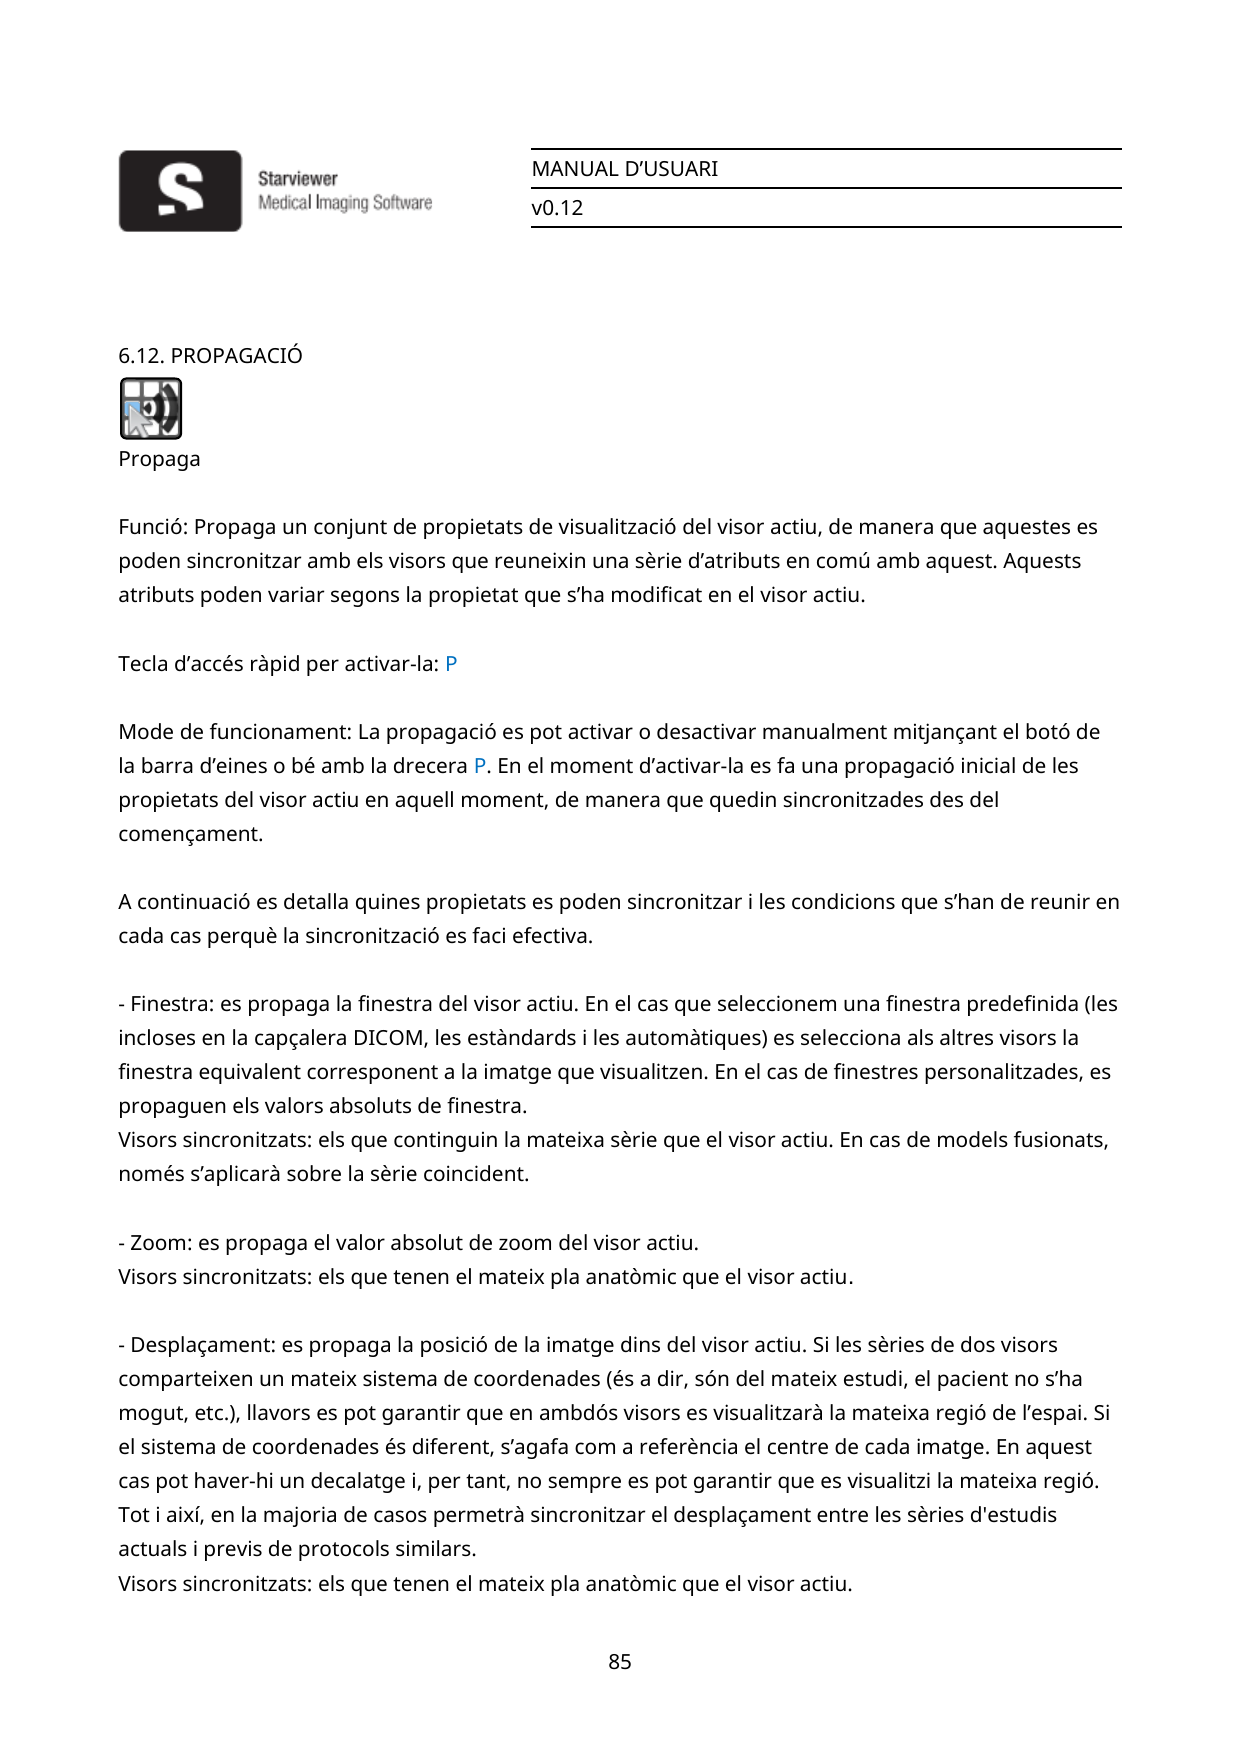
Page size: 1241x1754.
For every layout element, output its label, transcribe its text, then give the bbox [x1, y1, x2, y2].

text Mode de funcionament: La propagació es pot activar o desactivar manualment mitjançant el botó de la barra d’eines o bé amb la drecera P. En el moment d’activar-la es fa una propagació inicial de les propietats del visor actiu en aquell moment, de manera que quedin sincronitzades des del començament. [118, 717, 1122, 847]
picture [123, 380, 180, 437]
text - Desplaçament: es propaga la posició de la imatge dins del visor actiu. Si les sèries de dos visors comparteixen un mateix sistema de coordenades (és a dir, són del mateix estudi, el pacient no s’ha mogut, etc.), llavors es pot garantir que en ambdós visors es visualitzarà la mateixa regió de l’espai. Si el sistema de coordenades és diferent, s’agafa com a referència el centre de cada imatge. En aquest cas pot haver-hi un decalatge i, per tant, no sempre es pot garantir que es visualitzi la mateixa regió. Tot i així, en la majoria de casos permetrà sincronitzar el desplaçament entre les sèries d'estudis actuals i previs de protocols similars. [118, 1330, 1122, 1563]
text Propaga [118, 444, 1122, 473]
text - Zoom: es propaga el valor absolut de zoom del visor actiu. Visors sincronitzats: els que tenen el mateix pla anatòmic que el visor actiu. [118, 1228, 1122, 1290]
text A continuació es detalla quines propietats es poden sincronitzar i les condicions que s’han de reunir en cada cas perquè la sincronització es faci efectiva. [118, 887, 1122, 949]
text Funció: Propaga un conjunt de propietats de visualització del visor actiu, de manera que aquestes es poden sincronitzar amb els visors que reuneixin una sèrie d’atributs en comú amb aquest. Aquests atributs poden variar segons la propietat que s’ha modificat en el visor actiu. [118, 512, 1122, 609]
text Visors sincronitzats: els que continguin la mateixa sèrie que el visor actiu. En cas de models fusionats, només s’aplicarà sobre la sèrie coincident. [118, 1126, 1122, 1188]
text Tecla d’accés ràpid per activar-la: P [118, 649, 1122, 677]
subtitle Propagació [118, 341, 1122, 370]
text - Finestra: es propaga la finestra del visor actiu. En el cas que seleccionem una finestra predefinida (les incloses en la capçalera DICOM, les estàndards i les automàtiques) es selecciona als altres visors la finestra equivalent corresponent a la imatge que visualitzen. En el cas de finestres personalitzades, es propaguen els valors absoluts de finestra. [118, 989, 1122, 1120]
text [118, 1569, 1122, 1597]
